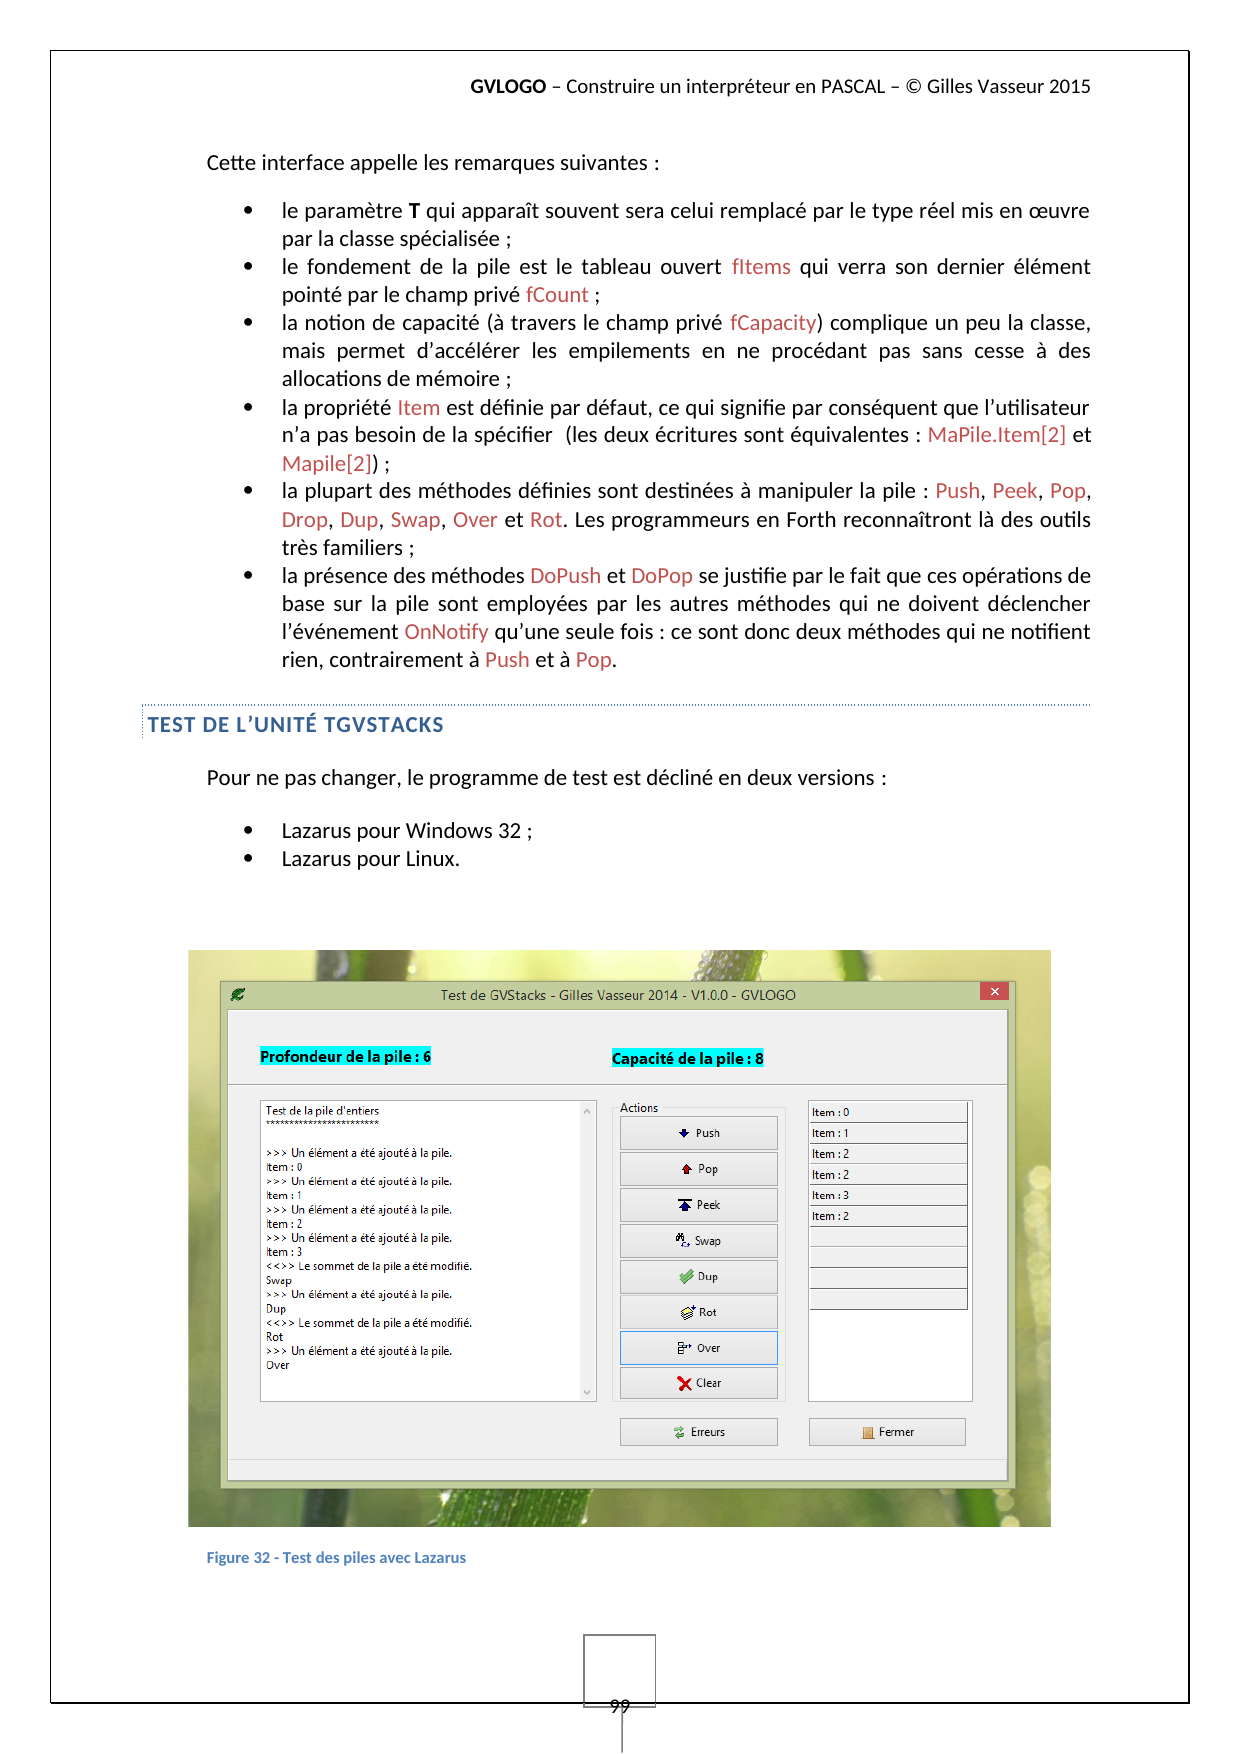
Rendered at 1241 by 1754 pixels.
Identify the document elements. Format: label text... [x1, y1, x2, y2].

picture [188, 950, 1051, 1527]
list la présence des méthodes DoPush et DoPop se justifie par le fait que ces opérations de base sur la pile sont employées par les autres méthodes qui ne doivent déclencher l’événement OnNotify qu’une seule fois : ce sont donc deux méthodes qui ne notifient rien, contrairement à Push et à Pop. [244, 561, 1092, 673]
list le paramètre T qui apparaît souvent sera celui remplacé par le type réel mis en œuvre par la classe spécialisée ; [244, 196, 1092, 252]
list Lazarus pour Linux. [244, 844, 1092, 872]
text Pour ne pas changer, le programme de test est décliné en deux versions : [147, 763, 1092, 791]
list la propriété Item est définie par défaut, ce qui signifie par conséquent que l’utilisateur n’a pas besoin de la spécifier (les deux écritures sont équivalentes : MaPile.Item[2] et Mapile[2]) ; [244, 393, 1092, 477]
list la notion de capacité (à travers le champ privé fCapacity) complique un peu la classe, mais permet d’accélérer les empilements en ne procédant pas sans cesse à des allocations de mémoire ; [244, 308, 1092, 393]
subtitle Test de l’unité TGVStacks [142, 704, 1092, 738]
text Cette interface appelle les remarques suivantes : [147, 148, 1092, 176]
text Figure 32 - Test des piles avec Lazarus [147, 1547, 1092, 1568]
list Lazarus pour Windows 32 ; [244, 816, 1092, 844]
list le fondement de la pile est le tableau ouvert fItems qui verra son dernier élément pointé par le champ privé fCount ; [244, 252, 1092, 308]
list la plupart des méthodes définies sont destinées à manipuler la pile : Push, Peek, Pop, Drop, Dup, Swap, Over et Rot. Les programmeurs en Forth reconnaîtront là des outils très familiers ; [244, 477, 1092, 561]
